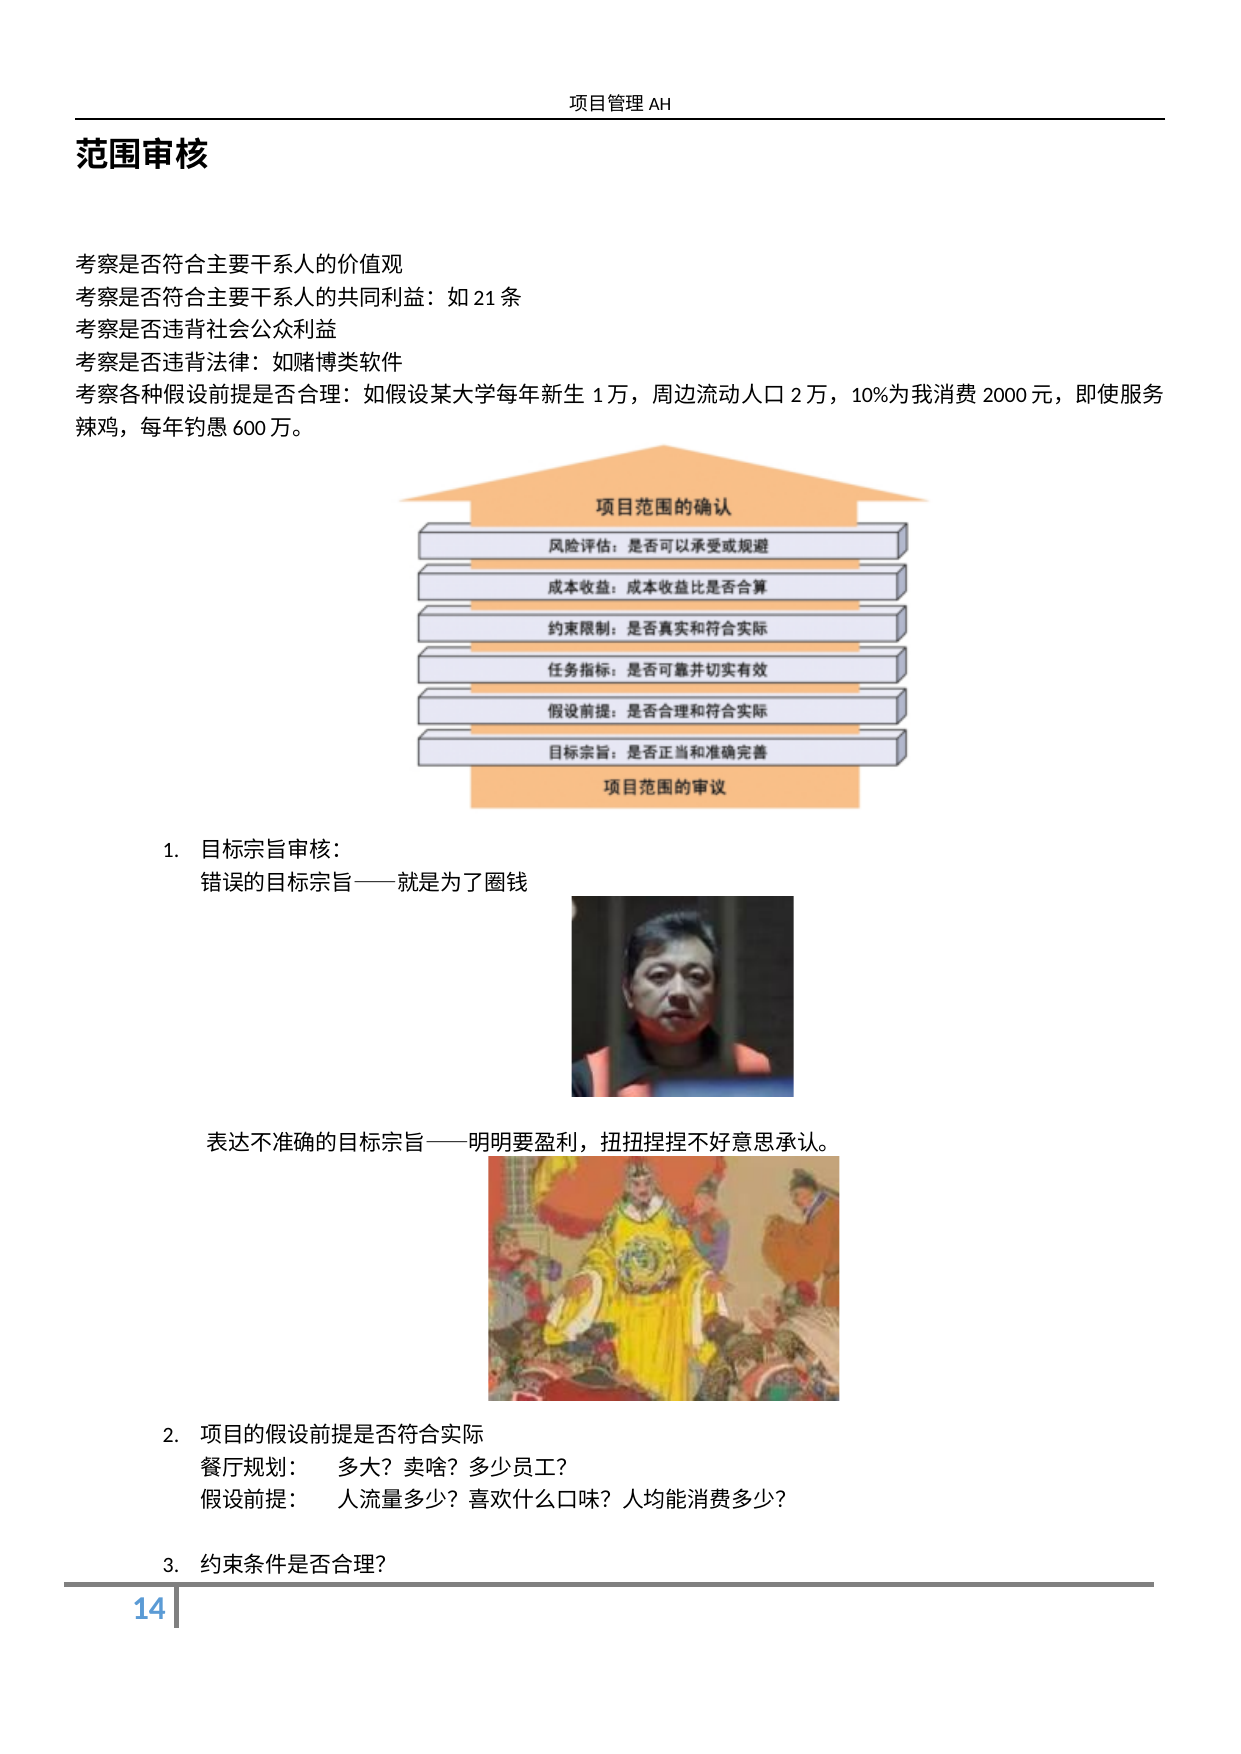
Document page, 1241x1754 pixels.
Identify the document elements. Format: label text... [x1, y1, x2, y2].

list 项目的假设前提是否符合实际 [162, 1417, 1165, 1449]
subtitle 范围审核 [75, 120, 1165, 184]
list 假设前提： 人流量多少？喜欢什么口味？人均能消费多少？ [156, 1482, 1165, 1514]
list 约束条件是否合理？ [162, 1547, 1165, 1579]
text 考察是否违背社会公众利益 [75, 312, 1165, 344]
list 目标宗旨审核： [162, 832, 1165, 864]
list 表达不准确的目标宗旨——明明要盈利，扭扭捏捏不好意思承认。 [119, 1124, 1165, 1157]
text 错误的目标宗旨——就是为了圈钱 [200, 864, 1165, 897]
text 考察是否符合主要干系人的共同利益：如21条 [75, 279, 1165, 312]
list 餐厅规划： 多大？卖啥？多少员工？ [156, 1449, 1165, 1482]
picture [391, 441, 937, 828]
picture [488, 1156, 840, 1401]
text 考察各种假设前提是否合理：如假设某大学每年新生1万，周边流动人口2万，10%为我消费2000元，即使服务辣鸡，每年钓愚600万。 [75, 377, 1165, 442]
text 考察是否符合主要干系人的价值观 [75, 247, 1165, 279]
text 考察是否违背法律：如赌博类软件 [75, 344, 1165, 377]
picture [571, 896, 794, 1097]
